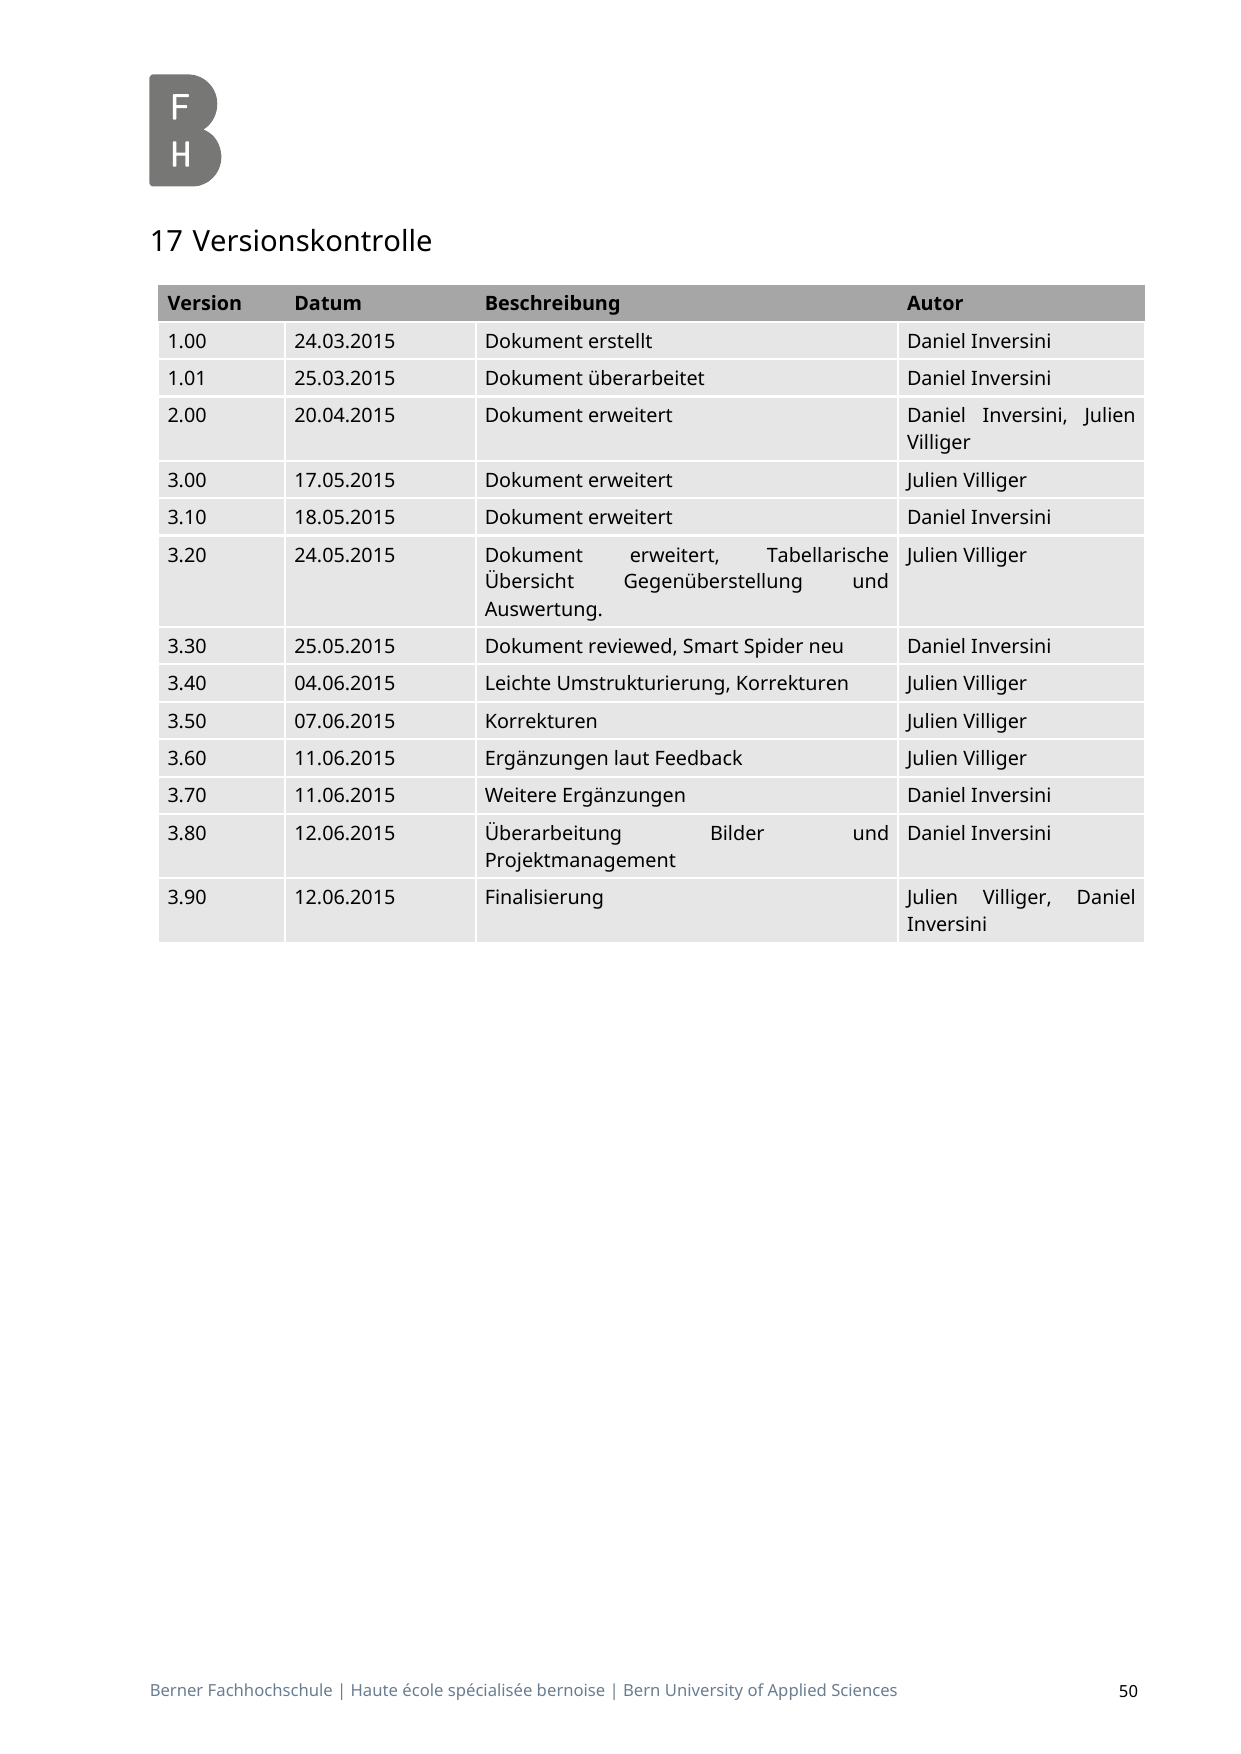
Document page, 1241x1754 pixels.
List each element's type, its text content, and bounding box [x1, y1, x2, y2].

table_cell Daniel Inversini [899, 778, 1144, 813]
table_cell Julien Villiger [899, 740, 1144, 776]
table_cell 1.00 [159, 323, 284, 358]
table_cell 18.05.2015 [286, 499, 475, 534]
table_cell Julien Villiger [899, 665, 1144, 701]
table_cell Dokument erstellt [477, 323, 897, 358]
table_cell 3.00 [159, 462, 284, 497]
table_cell 2.00 [159, 398, 284, 460]
table_cell 3.70 [159, 778, 284, 813]
table_cell 3.90 [159, 879, 284, 942]
table_cell 17.05.2015 [286, 462, 475, 497]
table_cell 3.20 [159, 537, 284, 626]
table_cell 3.10 [159, 499, 284, 534]
table_cell 11.06.2015 [286, 778, 475, 813]
table_cell 11.06.2015 [286, 740, 475, 776]
table_cell Julien Villiger [899, 537, 1144, 626]
table_cell 25.03.2015 [286, 360, 475, 395]
table_cell Dokument überarbeitet [477, 360, 897, 395]
table_header Datum [285, 285, 476, 321]
table_cell Korrekturen [477, 703, 897, 738]
table_cell 25.05.2015 [286, 628, 475, 663]
table_cell Daniel Inversini [899, 360, 1144, 395]
table_cell Dokument erweitert [477, 499, 897, 534]
table_cell Daniel Inversini [899, 499, 1144, 534]
table_cell 24.03.2015 [286, 323, 475, 358]
table_cell 3.60 [159, 740, 284, 776]
table_cell Julien Villiger [899, 703, 1144, 738]
table_header Version [158, 285, 285, 321]
table_cell Daniel Inversini [899, 628, 1144, 663]
table_header Beschreibung [476, 285, 898, 321]
table_cell Leichte Umstrukturierung, Korrekturen [477, 665, 897, 701]
table_cell Weitere Ergänzungen [477, 778, 897, 813]
table_cell 3.80 [159, 815, 284, 877]
table_cell 20.04.2015 [286, 398, 475, 460]
table_cell 3.50 [159, 703, 284, 738]
subtitle Versionskontrolle [149, 221, 1136, 260]
table_cell Ergänzungen laut Feedback [477, 740, 897, 776]
table_cell Dokument erweitert [477, 398, 897, 460]
table_cell Daniel Inversini, Julien Villiger [899, 398, 1144, 460]
table_cell Julien Villiger [899, 462, 1144, 497]
table_cell Julien Villiger, Daniel Inversini [899, 879, 1144, 942]
table_cell 3.30 [159, 628, 284, 663]
table_cell Dokument erweitert [477, 462, 897, 497]
table_header Autor [898, 285, 1145, 321]
table_cell 1.01 [159, 360, 284, 395]
table_cell 24.05.2015 [286, 537, 475, 626]
table_cell 12.06.2015 [286, 879, 475, 942]
table_cell Finalisierung [477, 879, 897, 942]
table_cell Daniel Inversini [899, 323, 1144, 358]
table_cell Dokument reviewed, Smart Spider neu [477, 628, 897, 663]
table_cell 04.06.2015 [286, 665, 475, 701]
table_cell 12.06.2015 [286, 815, 475, 877]
table_cell Dokument erweitert, Tabellarische Übersicht Gegenüberstellung und Auswertung. [477, 537, 897, 626]
table_cell 3.40 [159, 665, 284, 701]
table_cell Überarbeitung Bilder und Projektmanagement [477, 815, 897, 877]
table_cell 07.06.2015 [286, 703, 475, 738]
table_cell Daniel Inversini [899, 815, 1144, 877]
